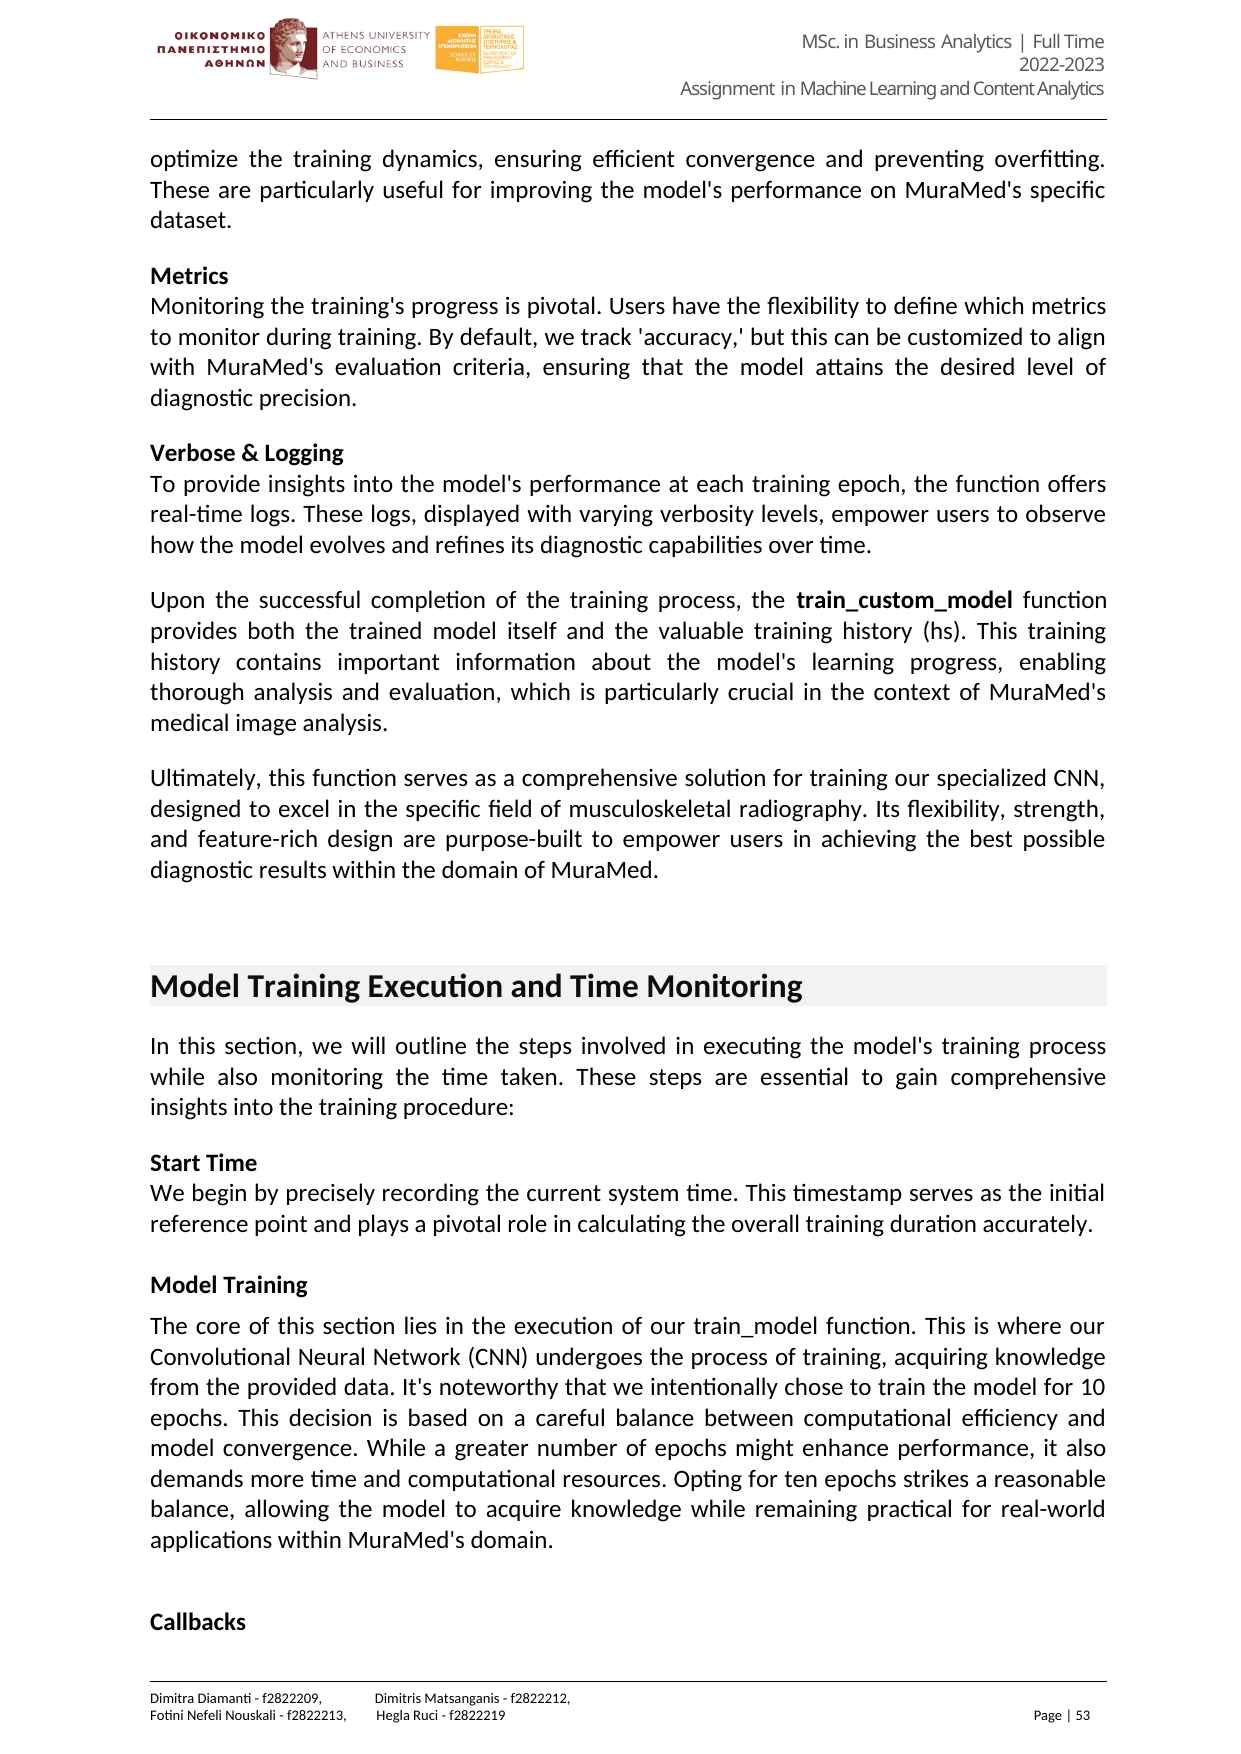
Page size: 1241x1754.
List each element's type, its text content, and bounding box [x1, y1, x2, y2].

text Upon the successful completion of the training process, the train_custom_model function provides both the trained model itself and the valuable training history (hs). This training history contains important information about the model's learning progress, enabling thorough analysis and evaluation, which is particularly crucial in the context of MuraMed's medical image analysis. [150, 584, 1107, 737]
text To provide insights into the model's performance at each training epoch, the function offers real-time logs. These logs, displayed with varying verbosity levels, empower users to observe how the model evolves and refines its diagnostic capabilities over time. [150, 468, 1107, 559]
text The core of this section lies in the execution of our train_model function. This is where our Convolutional Neural Network (CNN) undergoes the process of training, acquiring knowledge from the provided data. It's noteworthy that we intentionally chose to train the model for 10 epochs. This decision is based on a careful balance between computational efficiency and model convergence. While a greater number of epochs might enhance performance, it also demands more time and computational resources. Opting for ten epochs strikes a reasonable balance, allowing the model to acquire knowledge while remaining practical for real-world applications within MuraMed's domain. [150, 1310, 1107, 1554]
text Verbose & Logging [150, 437, 1107, 468]
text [150, 143, 1107, 235]
subtitle Model Training Execution and Time Monitoring [150, 965, 1107, 1006]
picture [151, 17, 526, 82]
text Metrics Monitoring the training's progress is pivotal. Users have the flexibility to define which metrics to monitor during training. By default, we track 'accuracy,' but this can be customized to align with MuraMed's evaluation criteria, ensuring that the model attains the desired level of diagnostic precision. [150, 260, 1107, 412]
text Ultimately, this function serves as a comprehensive solution for training our specialized CNN, designed to excel in the specific field of musculoskeletal radiography. Its flexibility, strength, and feature-rich design are purpose-built to empower users in achieving the best possible diagnostic results within the domain of MuraMed. [150, 762, 1107, 884]
text Callbacks [150, 1606, 1107, 1636]
text Start Time [150, 1147, 1107, 1178]
text Model Training [150, 1269, 1107, 1300]
text We begin by precisely recording the current system time. This timestamp serves as the initial reference point and plays a pivotal role in calculating the overall training duration accurately. [150, 1178, 1107, 1239]
text In this section, we will outline the steps involved in executing the model's training process while also monitoring the time taken. These steps are essential to gain comprehensive insights into the training procedure: [150, 1031, 1107, 1122]
